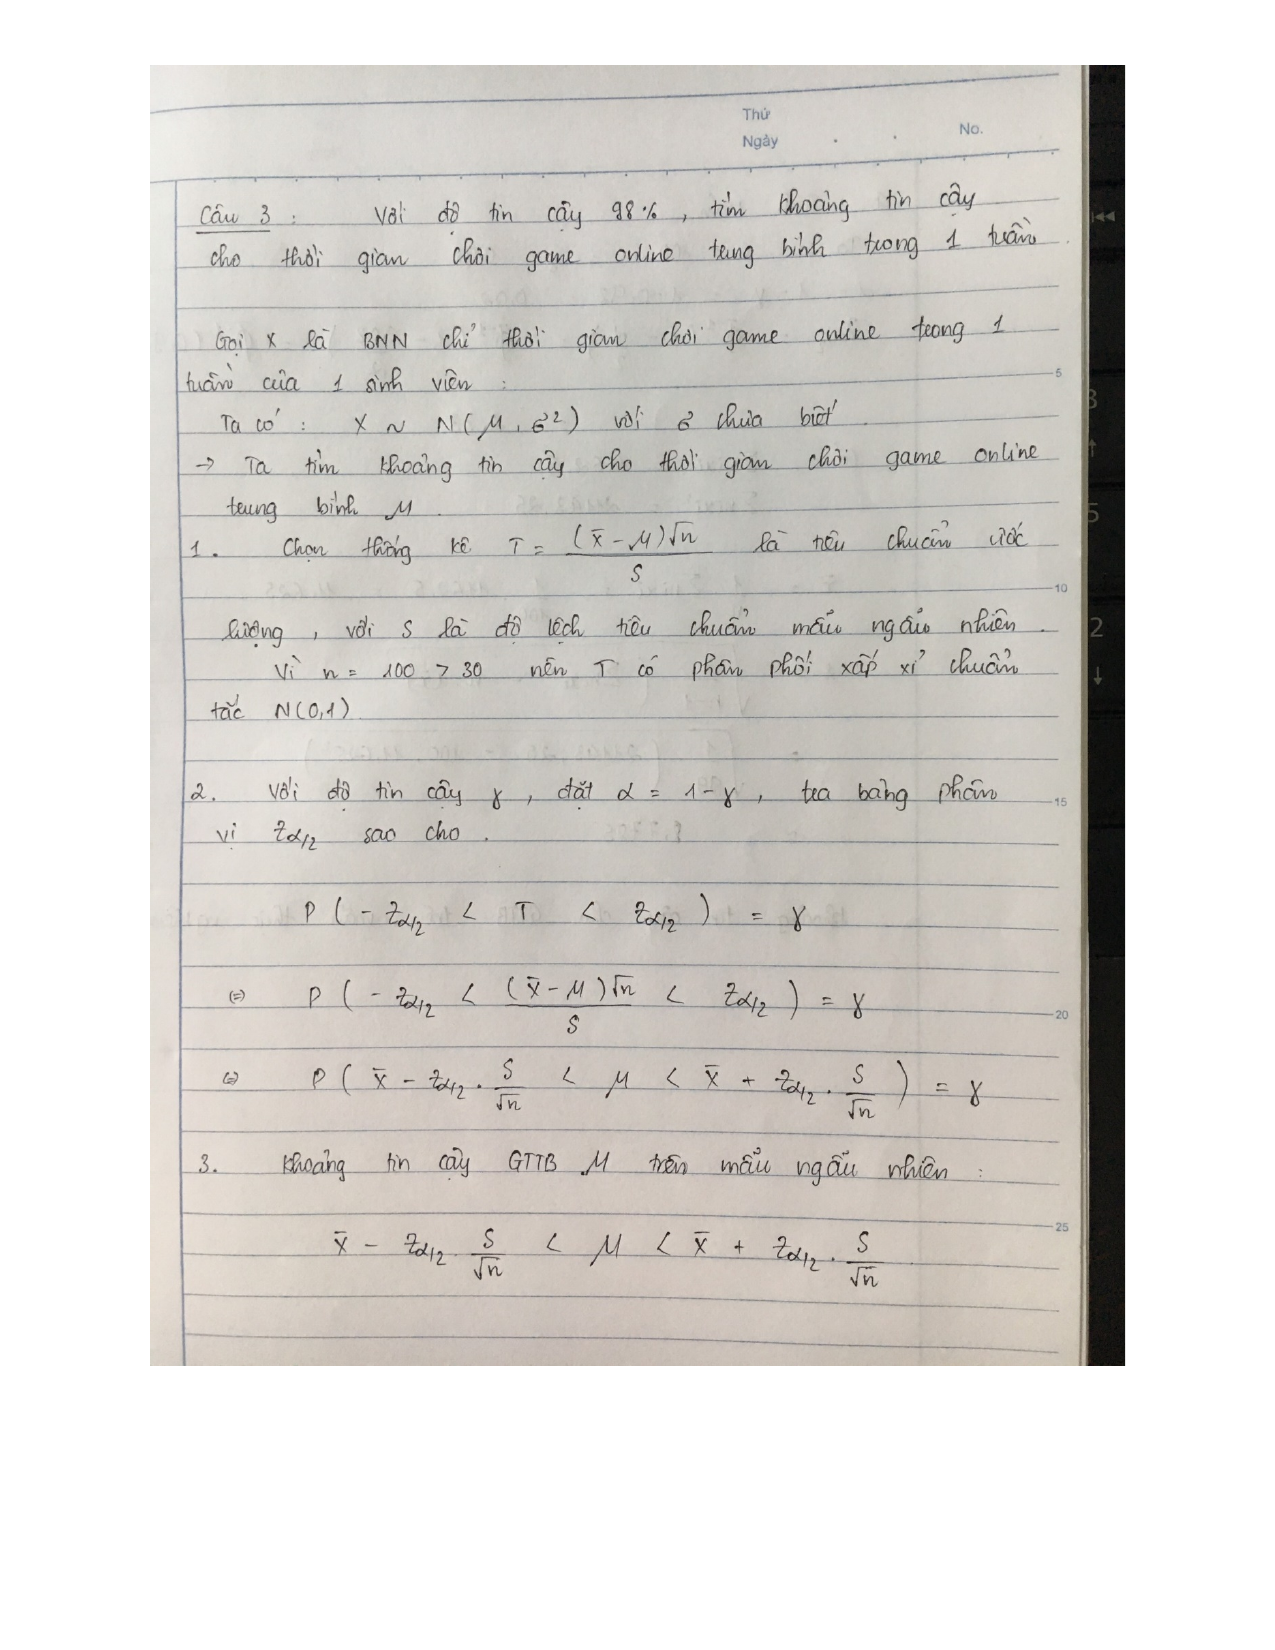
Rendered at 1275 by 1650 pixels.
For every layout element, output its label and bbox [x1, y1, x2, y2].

picture [150, 65, 1125, 1366]
